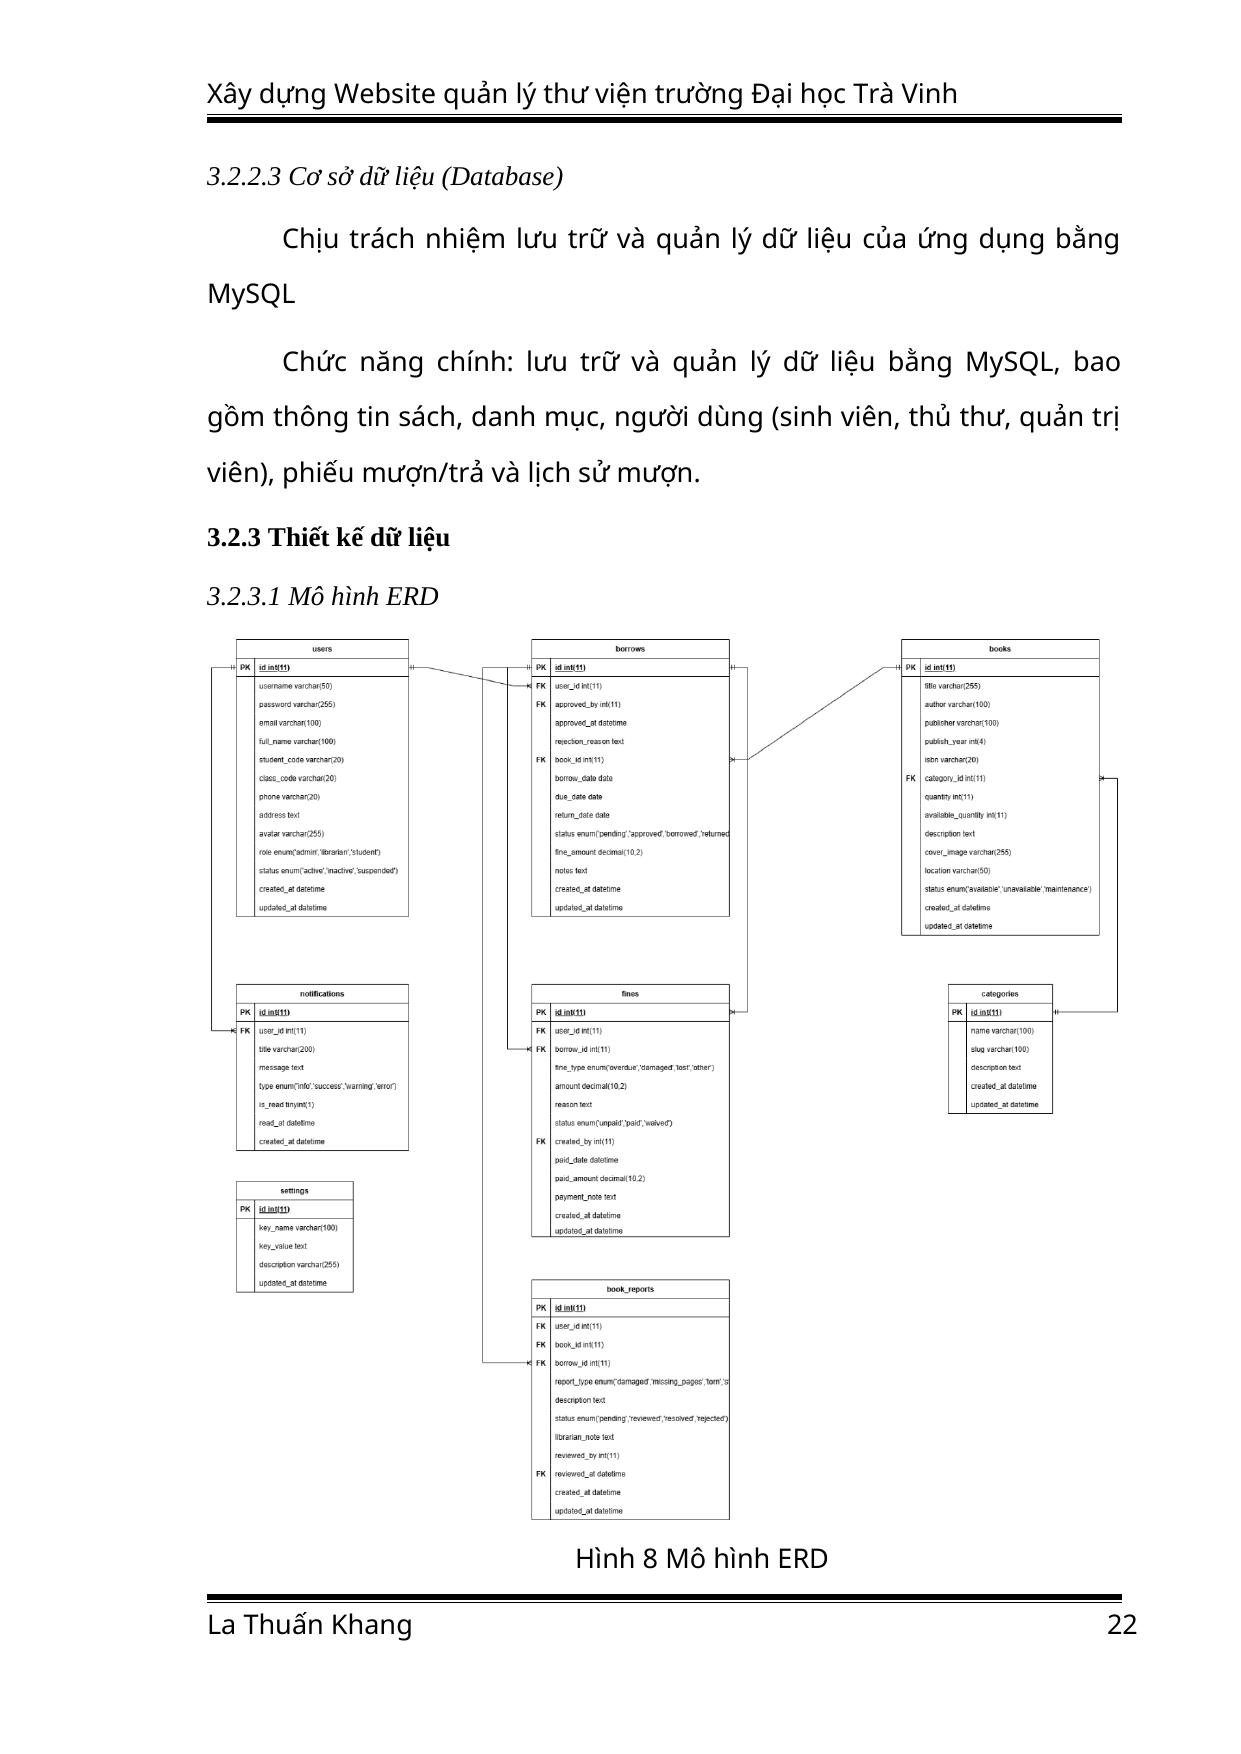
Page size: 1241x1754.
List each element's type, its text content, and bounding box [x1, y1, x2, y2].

subtitle Cơ sở dữ liệu (Database) [207, 160, 1122, 191]
subtitle Mô hình ERD [207, 580, 1122, 611]
subtitle Thiết kế dữ liệu [207, 521, 1122, 552]
text Chức năng chính: lưu trữ và quản lý dữ liệu bằng MySQL, bao gồm thông tin sách, danh mục, người dùng (sinh viên, thủ thư, quản trị viên), phiếu mượn/trả và lịch sử mượn. [207, 342, 1122, 490]
text Chịu trách nhiệm lưu trữ và quản lý dữ liệu của ứng dụng bằng MySQL [207, 219, 1122, 312]
picture [206, 639, 1123, 1520]
